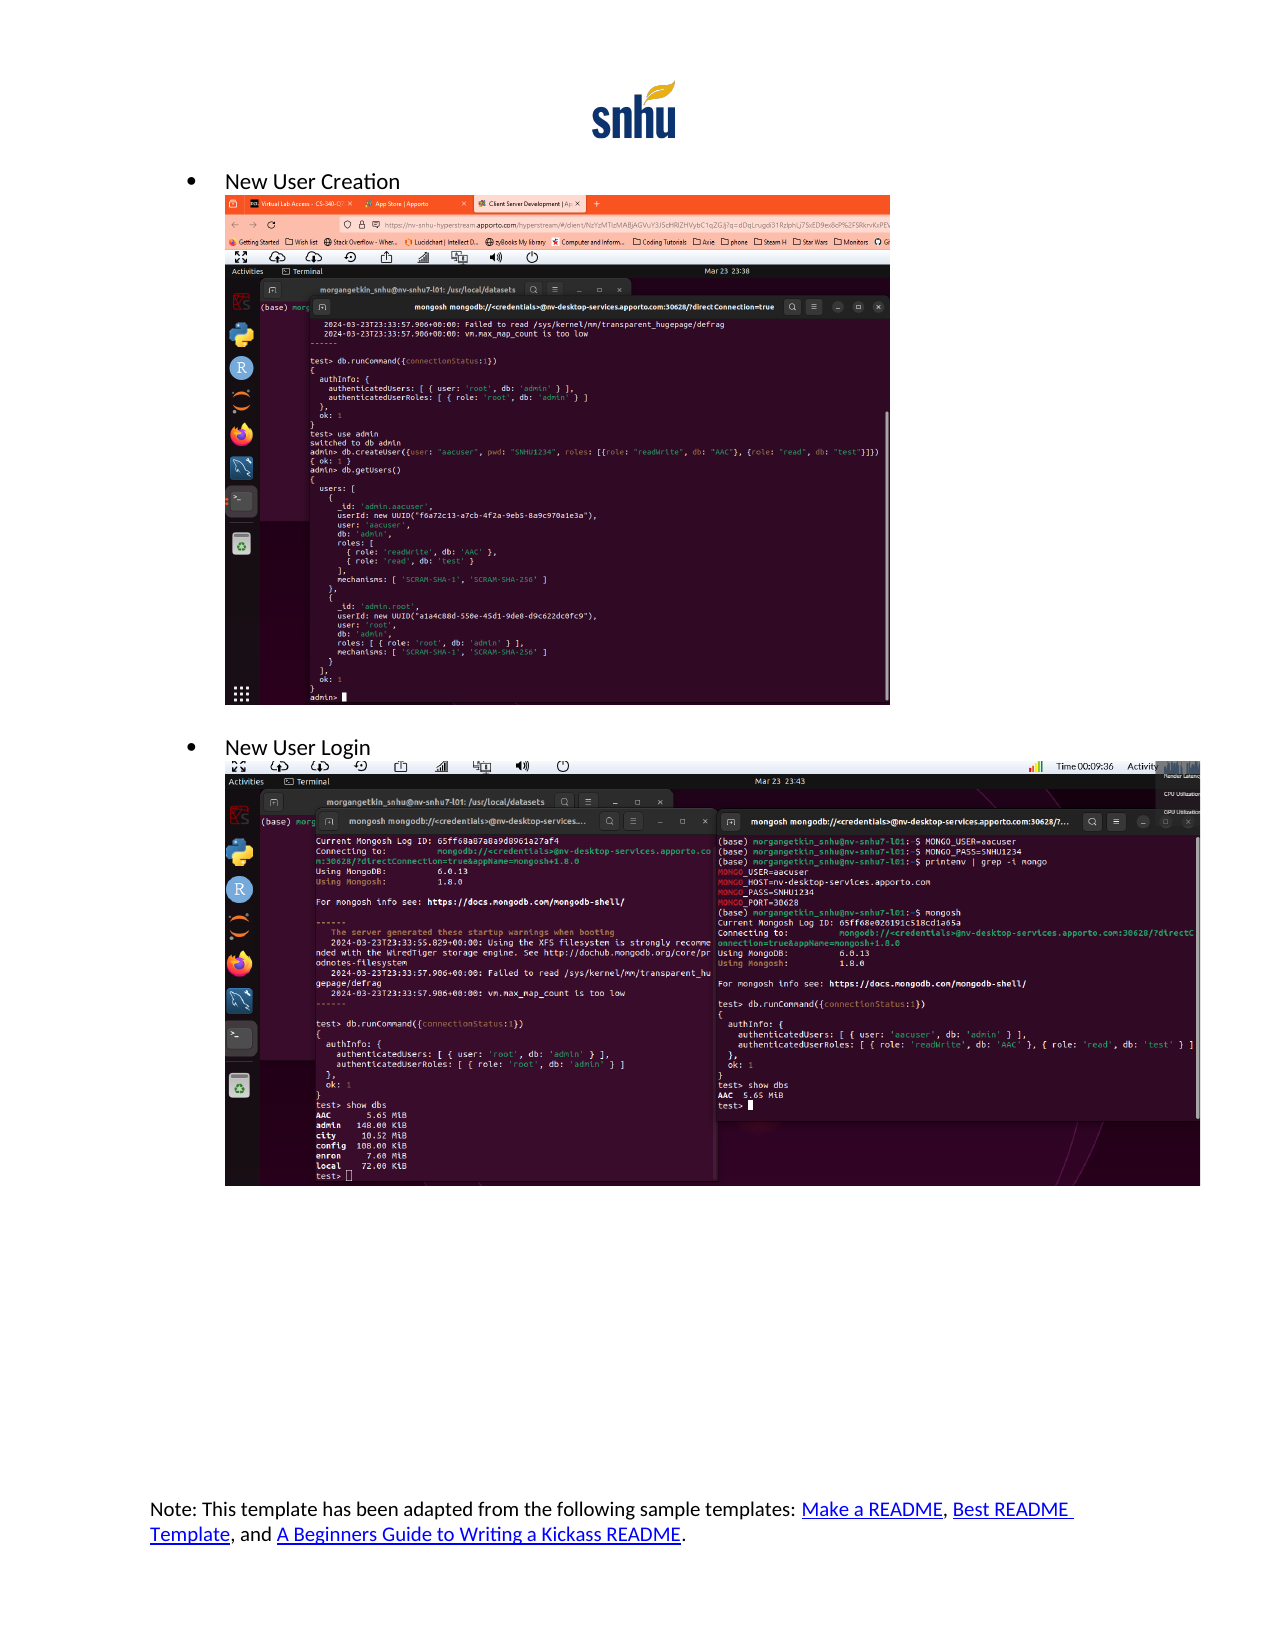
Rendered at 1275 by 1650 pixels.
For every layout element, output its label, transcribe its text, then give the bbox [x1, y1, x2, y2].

picture [225, 195, 890, 705]
picture [573, 75, 702, 147]
list New User Login [187, 733, 1125, 761]
list New User Creation [187, 167, 1125, 195]
picture [225, 761, 1200, 1186]
